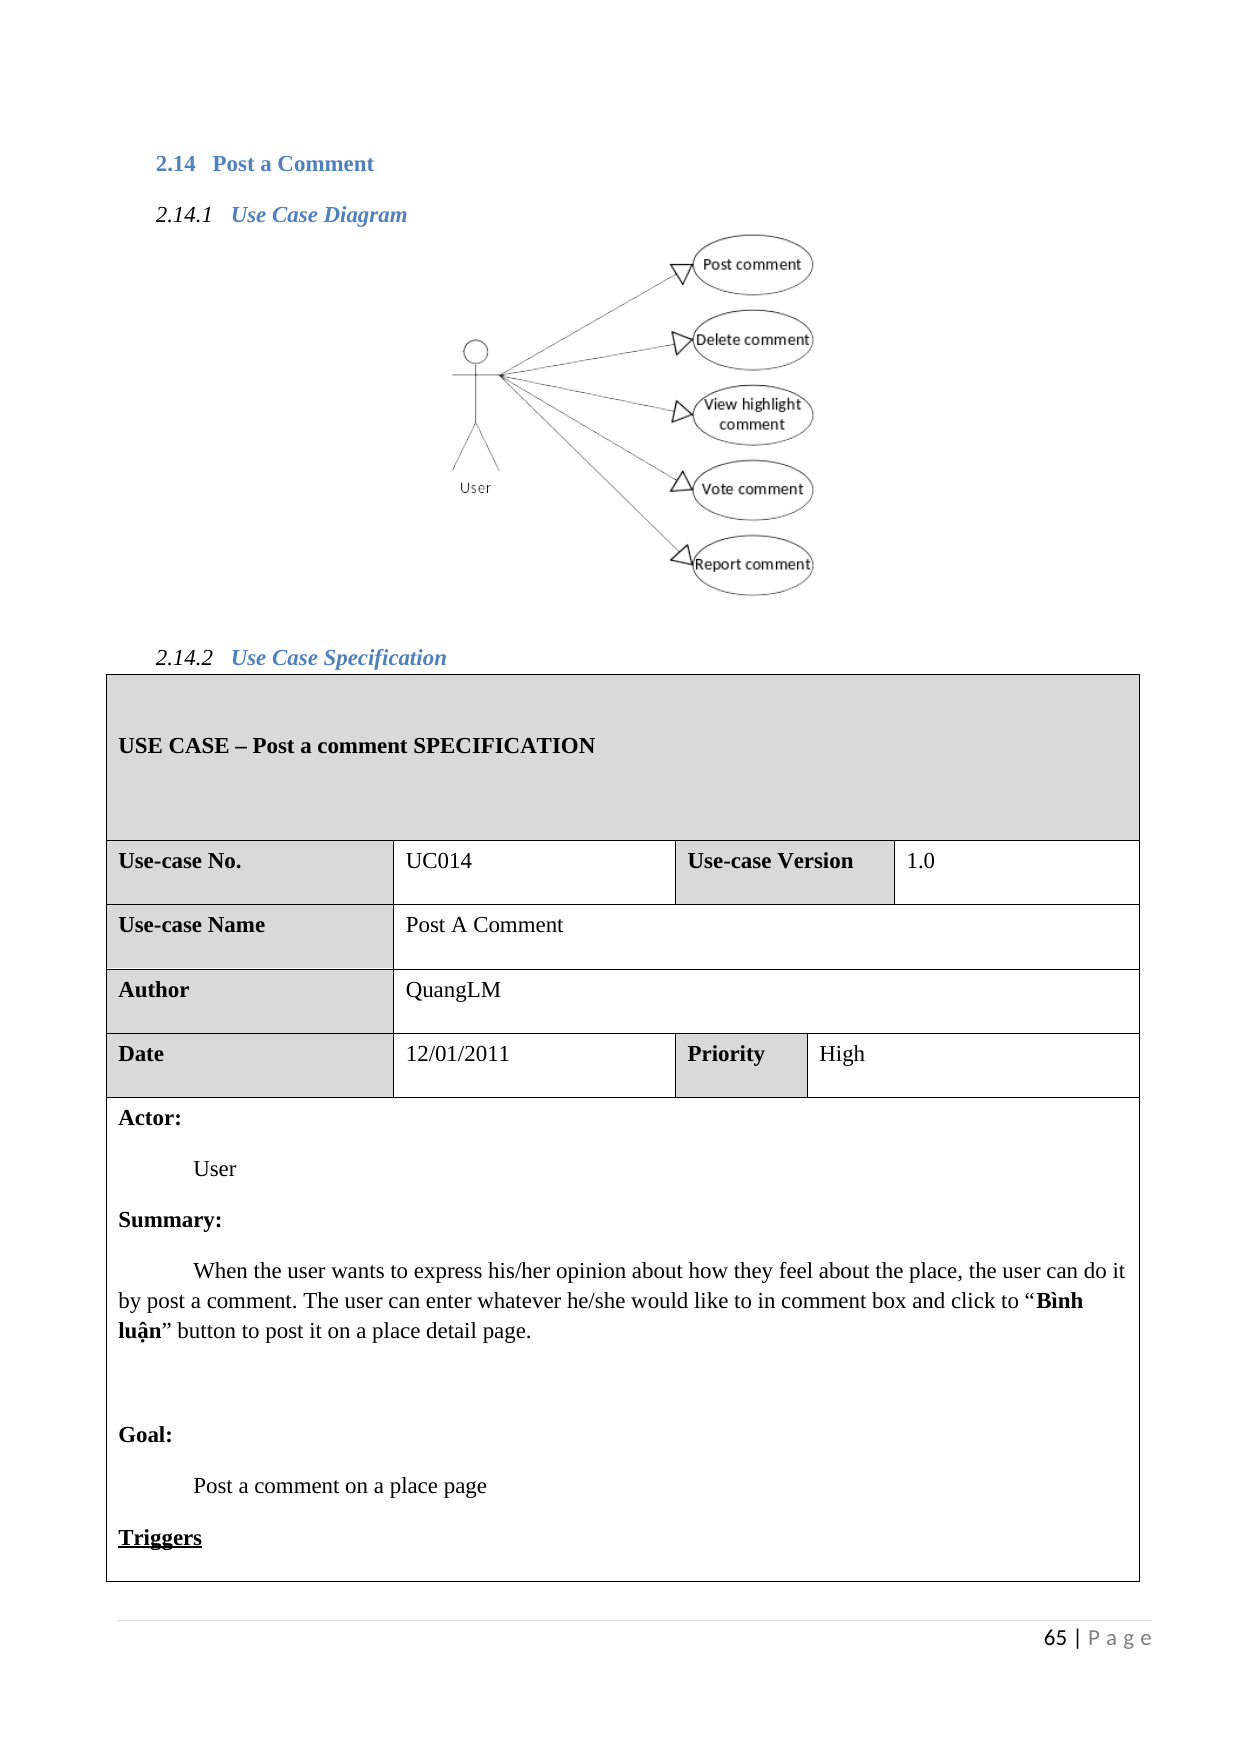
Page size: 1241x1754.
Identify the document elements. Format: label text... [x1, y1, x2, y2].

table_cell QuangLM [394, 970, 1139, 1033]
table_cell Use-case Name [107, 905, 393, 968]
table_cell 12/01/2011 [394, 1034, 675, 1097]
subtitle Use Case Specification [156, 644, 1152, 670]
subtitle Use Case Diagram [156, 201, 1152, 227]
table_cell 1.0 [895, 841, 1139, 904]
table_cell Date [107, 1034, 393, 1097]
table_cell Author [107, 970, 393, 1033]
table_cell Use-case No. [107, 841, 393, 904]
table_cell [107, 1098, 1139, 1581]
subtitle Post a Comment [156, 150, 1152, 176]
table_cell Use-case Version [676, 841, 894, 904]
table_cell Post A Comment [394, 905, 1139, 968]
table_cell UC014 [394, 841, 675, 904]
table_header USE CASE – Post a comment SPECIFICATION [107, 675, 1139, 840]
table_cell Priority [676, 1034, 807, 1097]
table_cell High [808, 1034, 1139, 1097]
